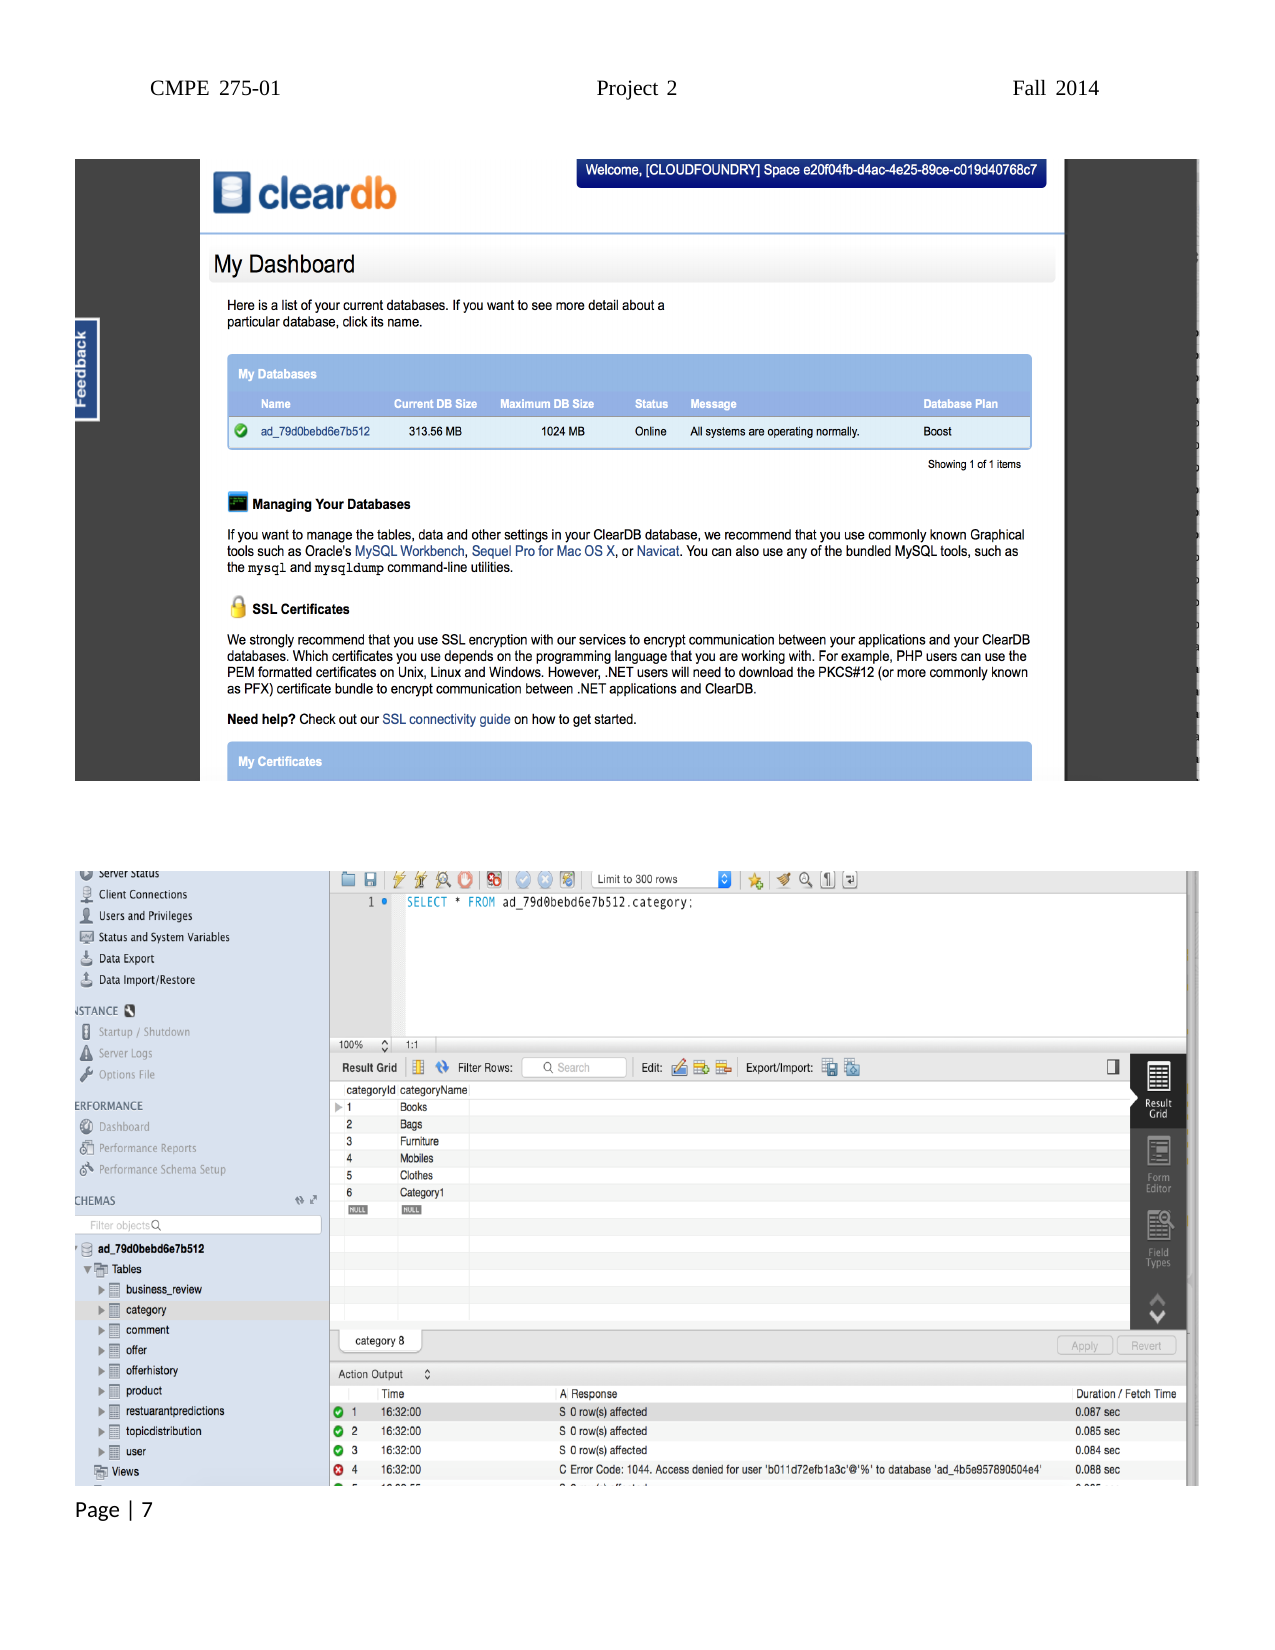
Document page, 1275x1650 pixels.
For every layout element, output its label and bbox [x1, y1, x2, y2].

picture [75, 159, 1200, 781]
picture [75, 871, 1199, 1486]
